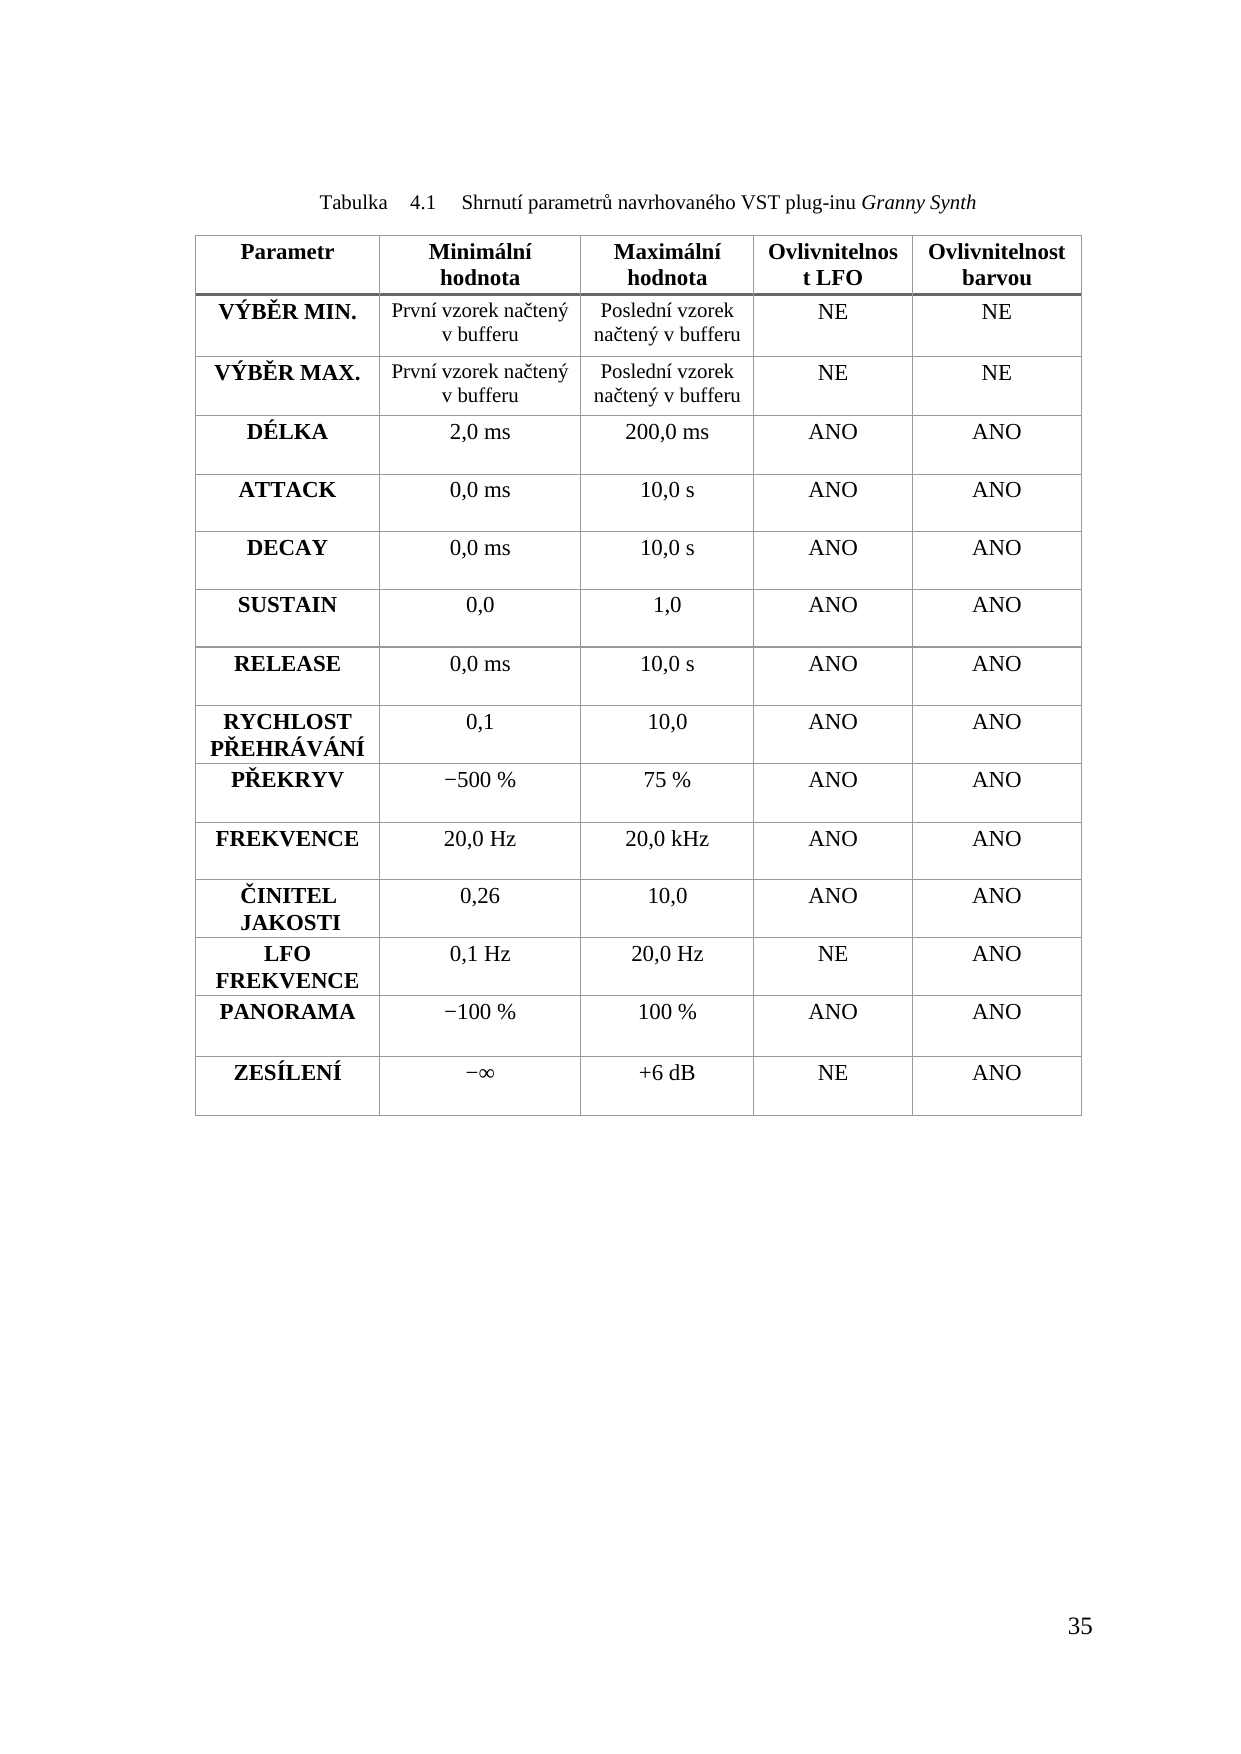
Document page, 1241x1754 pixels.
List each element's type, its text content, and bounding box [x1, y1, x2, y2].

table_cell NE [754, 357, 912, 415]
table_cell VÝBĚR MIN. [196, 296, 379, 356]
table_cell ANO [913, 416, 1081, 473]
table_header Ovlivnitelnost LFO [754, 236, 912, 292]
table_cell NE [913, 296, 1081, 356]
table_cell 10,0 s [581, 475, 753, 531]
table_cell 10,0 s [581, 648, 753, 705]
table_cell ANO [913, 764, 1081, 822]
table_cell ANO [754, 648, 912, 705]
table_cell První vzorek načtený v bufferu [380, 357, 580, 415]
table_cell RYCHLOST PŘEHRÁVÁNÍ [196, 706, 379, 763]
table_cell 0,0 ms [380, 475, 580, 531]
table_cell ATTACK [196, 475, 379, 531]
table_cell ANO [754, 706, 912, 763]
table_cell ANO [913, 648, 1081, 705]
table_cell Poslední vzorek načtený v bufferu [581, 296, 753, 356]
table_cell První vzorek načtený v bufferu [380, 296, 580, 356]
table_cell NE [754, 938, 912, 995]
table_cell ANO [913, 996, 1081, 1056]
table_cell 0,26 [380, 880, 580, 937]
table_header Tabulka [207, 177, 399, 234]
table_cell −∞ [380, 1057, 580, 1115]
table_cell −100 % [380, 996, 580, 1056]
table_cell ČINITEL JAKOSTI [196, 880, 379, 937]
table_cell NE [754, 296, 912, 356]
table_cell PANORAMA [196, 996, 379, 1056]
table_cell ANO [754, 590, 912, 646]
table_cell −500 % [380, 764, 580, 822]
table_cell 75 % [581, 764, 753, 822]
table_cell 20,0 kHz [581, 823, 753, 879]
table_cell ANO [754, 823, 912, 879]
table_cell ANO [754, 880, 912, 937]
table_cell Poslední vzorek načtený v bufferu [581, 357, 753, 415]
table_cell ANO [754, 475, 912, 531]
table_cell 10,0 [581, 706, 753, 763]
table_cell 20,0 Hz [380, 823, 580, 879]
table_cell 10,0 s [581, 532, 753, 588]
table_cell 0,0 [380, 590, 580, 646]
table_cell PŘEKRYV [196, 764, 379, 822]
table_cell ANO [913, 823, 1081, 879]
table_cell ZESÍLENÍ [196, 1057, 379, 1115]
table_cell 0,0 ms [380, 648, 580, 705]
table_cell NE [913, 357, 1081, 415]
table_cell 0,1 [380, 706, 580, 763]
table_cell SUSTAIN [196, 590, 379, 646]
table_cell 0,1 Hz [380, 938, 580, 995]
table_cell +6 dB [581, 1057, 753, 1115]
table_cell 100 % [581, 996, 753, 1056]
table_cell 2,0 ms [380, 416, 580, 473]
table_cell ANO [754, 764, 912, 822]
table_header Maximální hodnota [581, 236, 753, 292]
table_header Parametr [196, 236, 379, 292]
table_cell RELEASE [196, 648, 379, 705]
table_cell ANO [913, 475, 1081, 531]
table_header 4.1 Shrnutí parametrů navrhovaného VST plug-inu Granny Synth [399, 177, 1092, 234]
table_cell ANO [913, 706, 1081, 763]
table_cell FREKVENCE [196, 823, 379, 879]
table_cell ANO [754, 532, 912, 588]
table_cell VÝBĚR MAX. [196, 357, 379, 415]
table_cell 1,0 [581, 590, 753, 646]
table_cell NE [754, 1057, 912, 1115]
table_cell ANO [913, 1057, 1081, 1115]
table_cell DÉLKA [196, 416, 379, 473]
table_header Ovlivnitelnost barvou [913, 236, 1081, 292]
table_cell ANO [754, 996, 912, 1056]
table_cell 200,0 ms [581, 416, 753, 473]
table_cell 0,0 ms [380, 532, 580, 588]
table_cell ANO [913, 590, 1081, 646]
table_header Minimální hodnota [380, 236, 580, 292]
table_cell ANO [913, 938, 1081, 995]
table_cell LFO FREKVENCE [196, 938, 379, 995]
table_cell ANO [913, 532, 1081, 588]
table_cell 10,0 [581, 880, 753, 937]
table_cell 20,0 Hz [581, 938, 753, 995]
table_cell ANO [913, 880, 1081, 937]
table_cell ANO [754, 416, 912, 473]
table_cell DECAY [196, 532, 379, 588]
